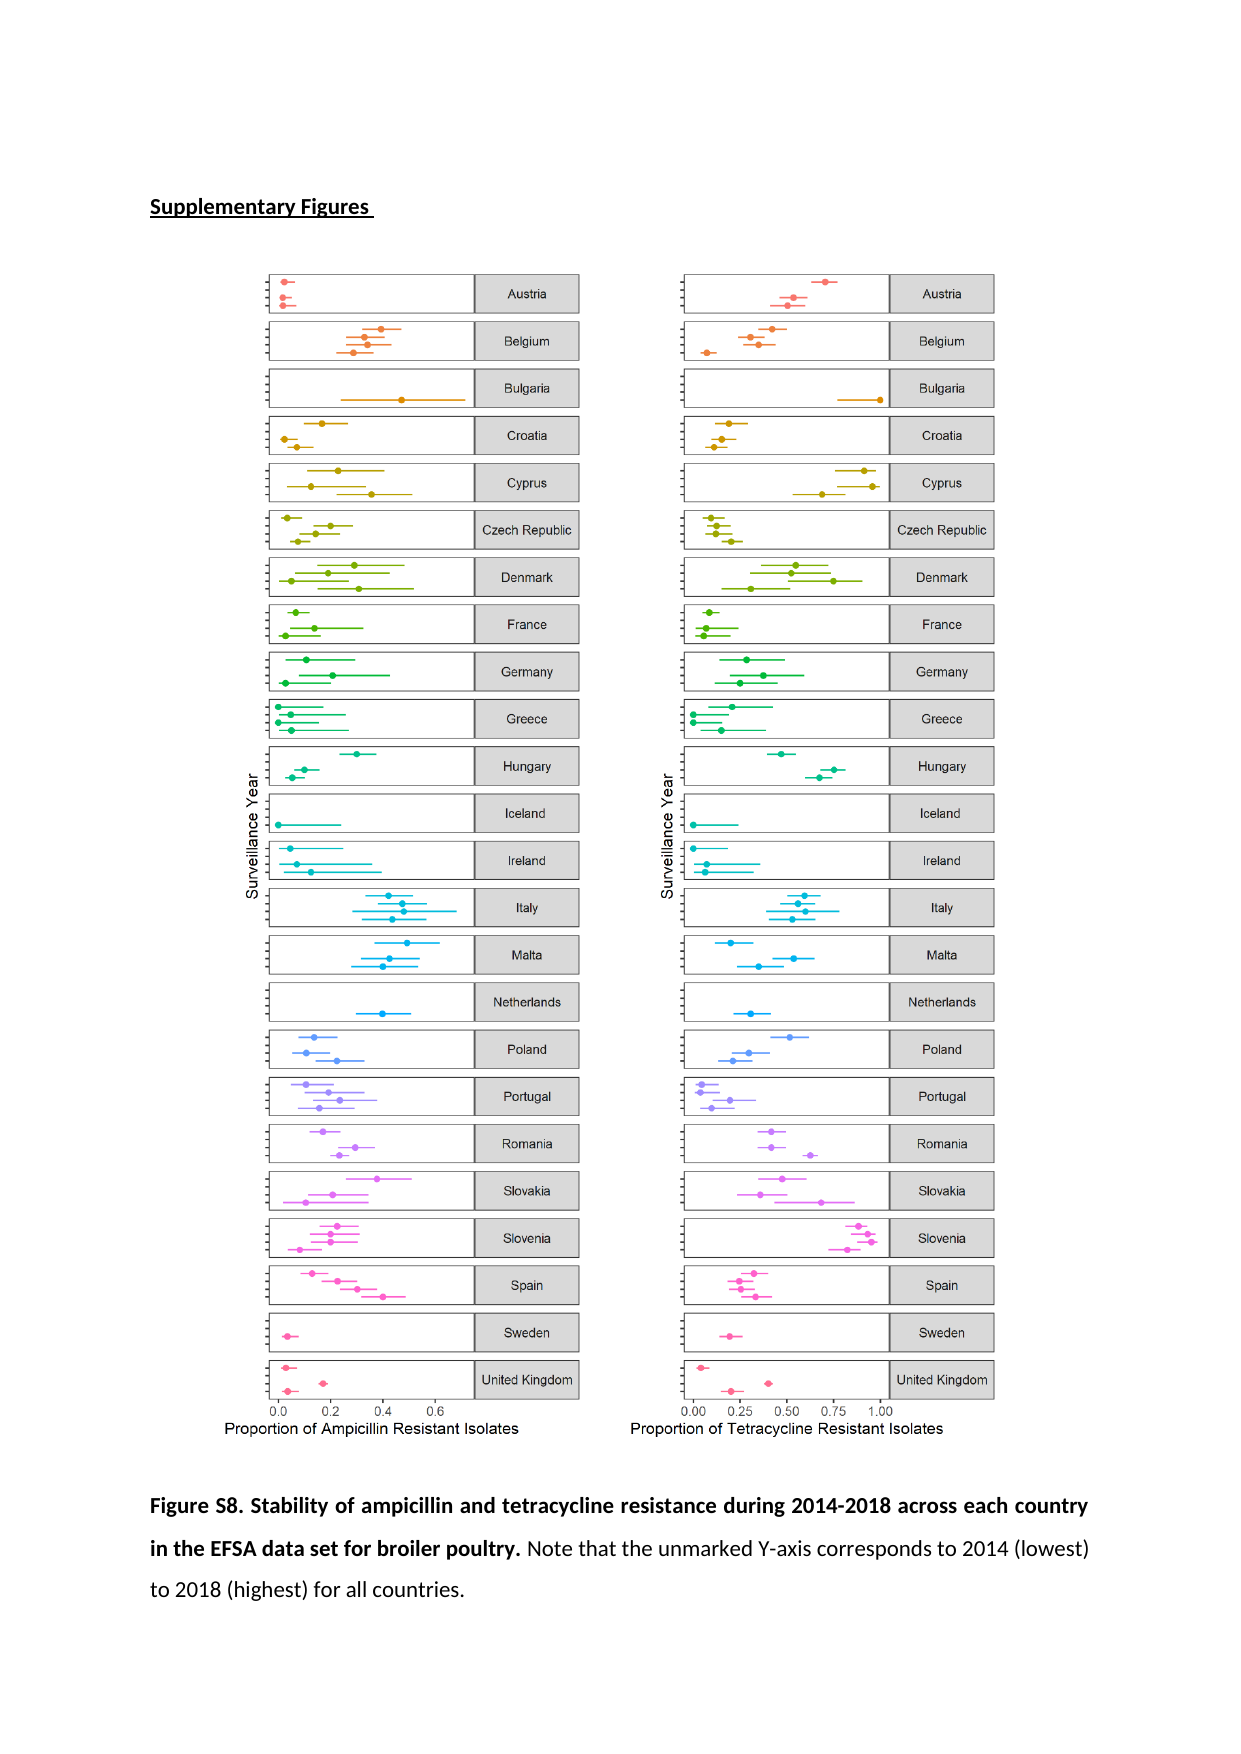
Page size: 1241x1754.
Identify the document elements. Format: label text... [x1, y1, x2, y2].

picture [205, 233, 1035, 1478]
text Figure S8. Stability of ampicillin and tetracycline resistance during 2014-2018 across each country in the EFSA data set for broiler poultry. Note that the unmarked Y-axis corresponds to 2014 (lowest) to 2018 (highest) for all countries. [150, 1492, 1090, 1604]
text Supplementary Figures [150, 192, 1090, 220]
